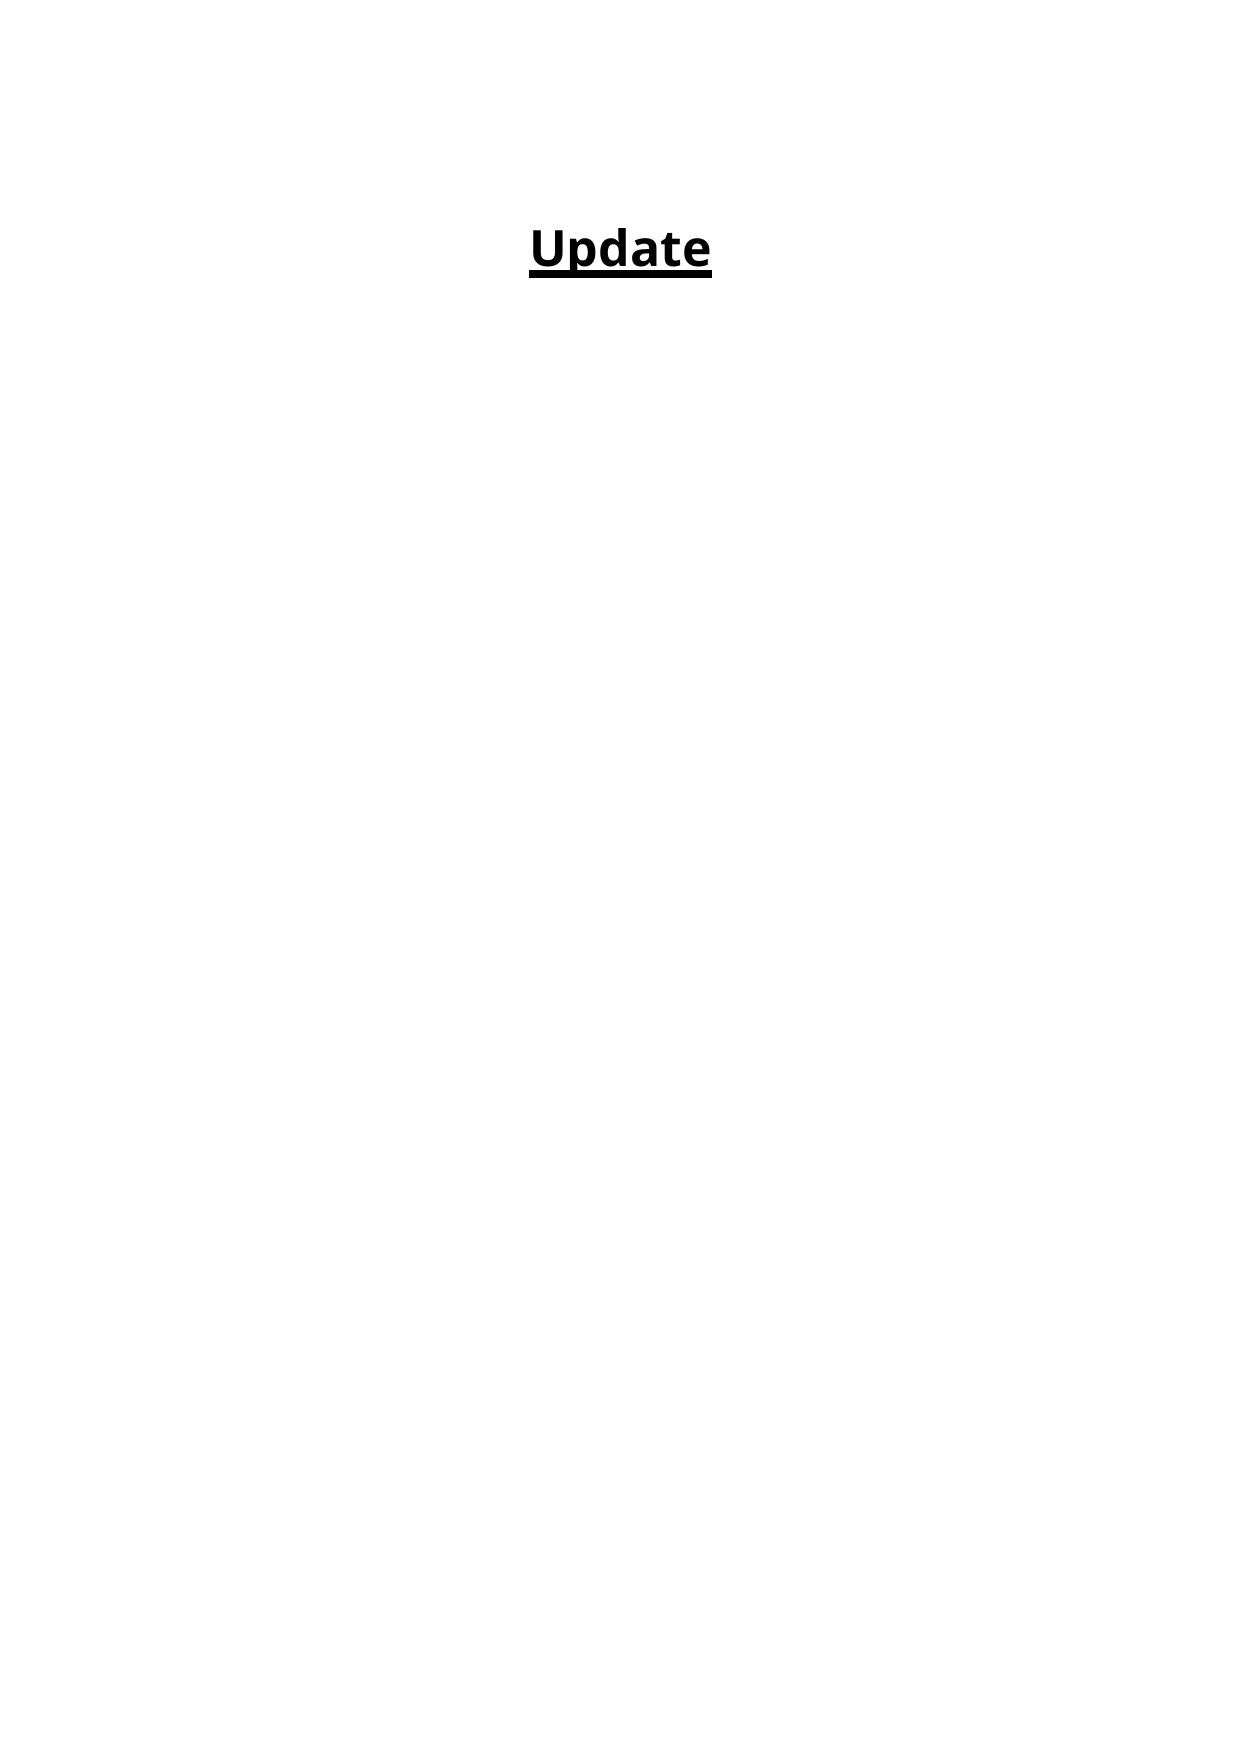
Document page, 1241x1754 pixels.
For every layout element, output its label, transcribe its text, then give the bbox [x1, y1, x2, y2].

text Update [75, 213, 1165, 281]
